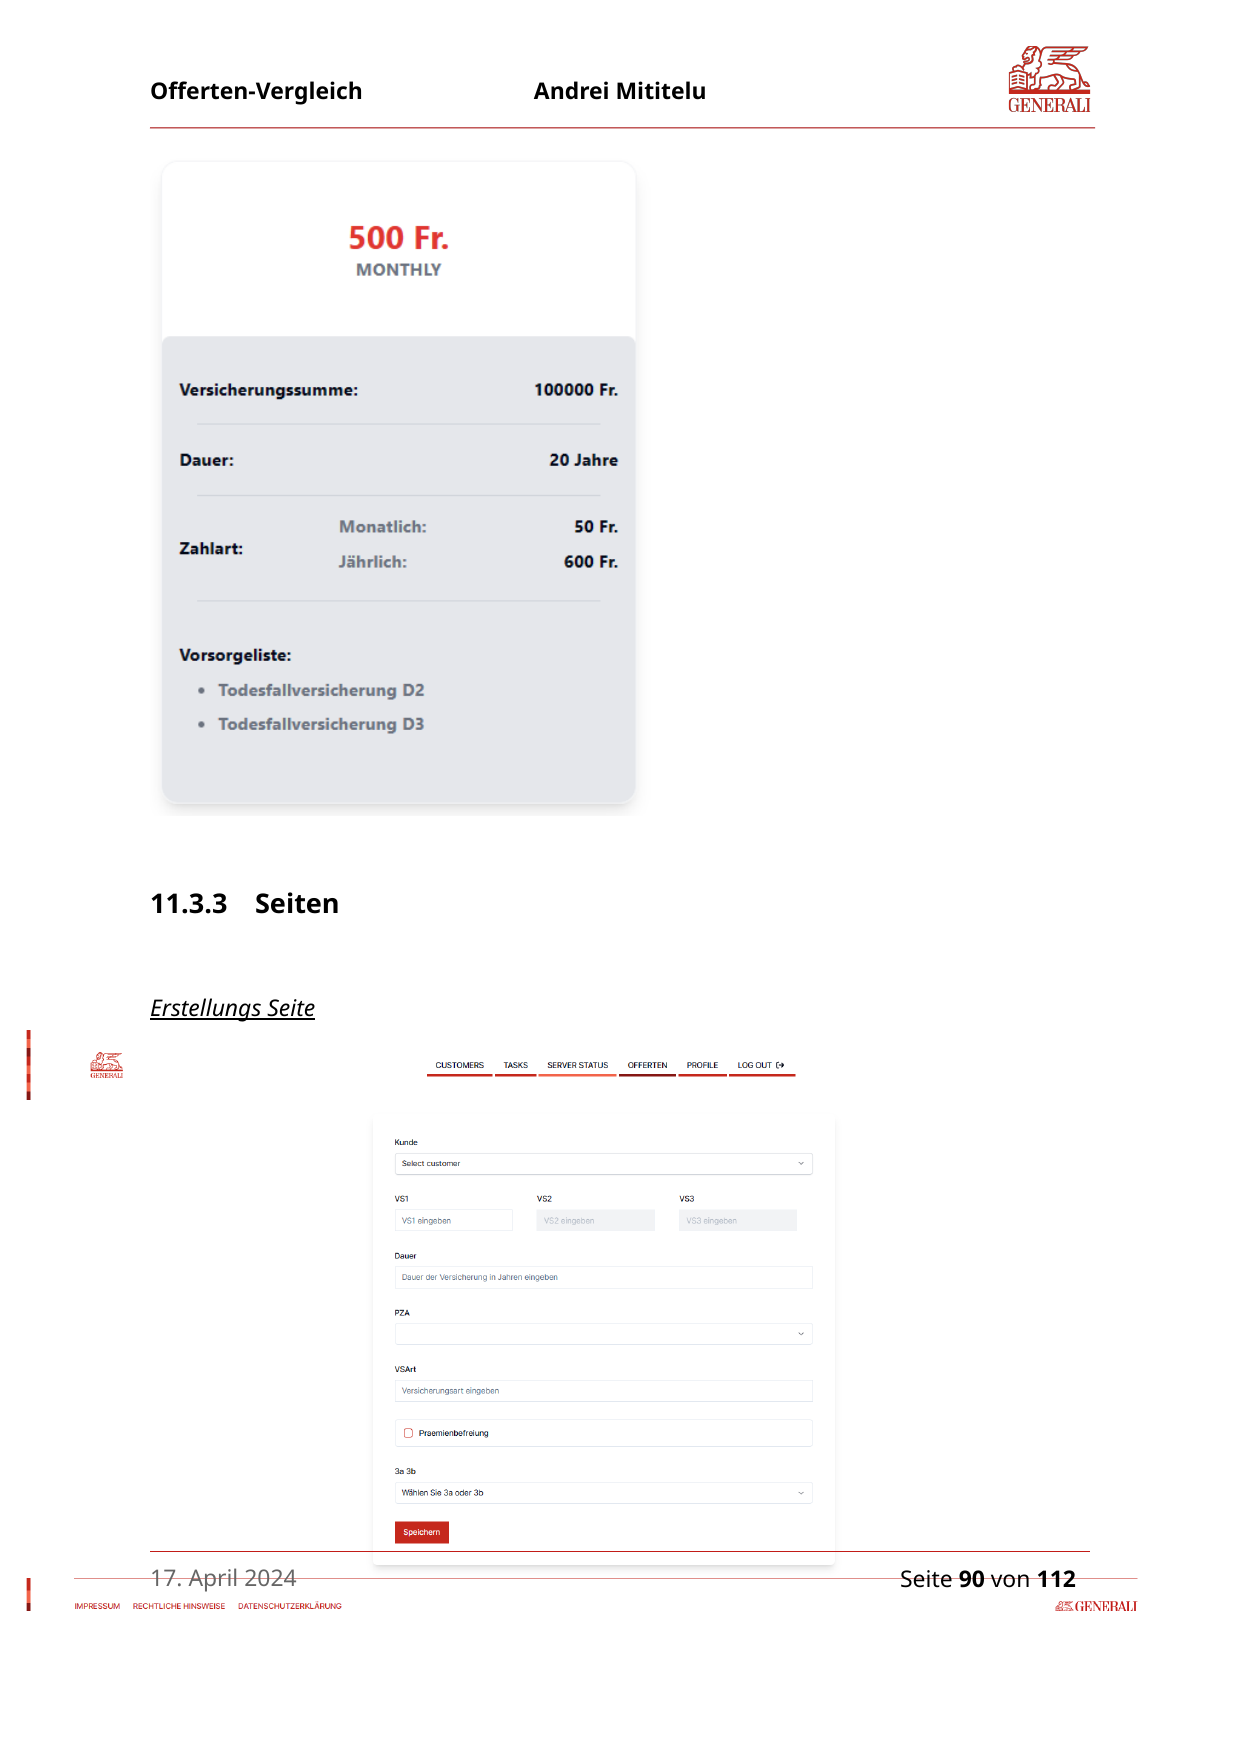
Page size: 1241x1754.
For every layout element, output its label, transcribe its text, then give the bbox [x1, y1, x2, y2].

subtitle Seiten [150, 885, 1090, 922]
picture [1008, 46, 1091, 112]
picture [150, 151, 655, 816]
text Erstellungs Seite [150, 992, 1090, 1023]
picture [26, 1030, 1174, 1611]
